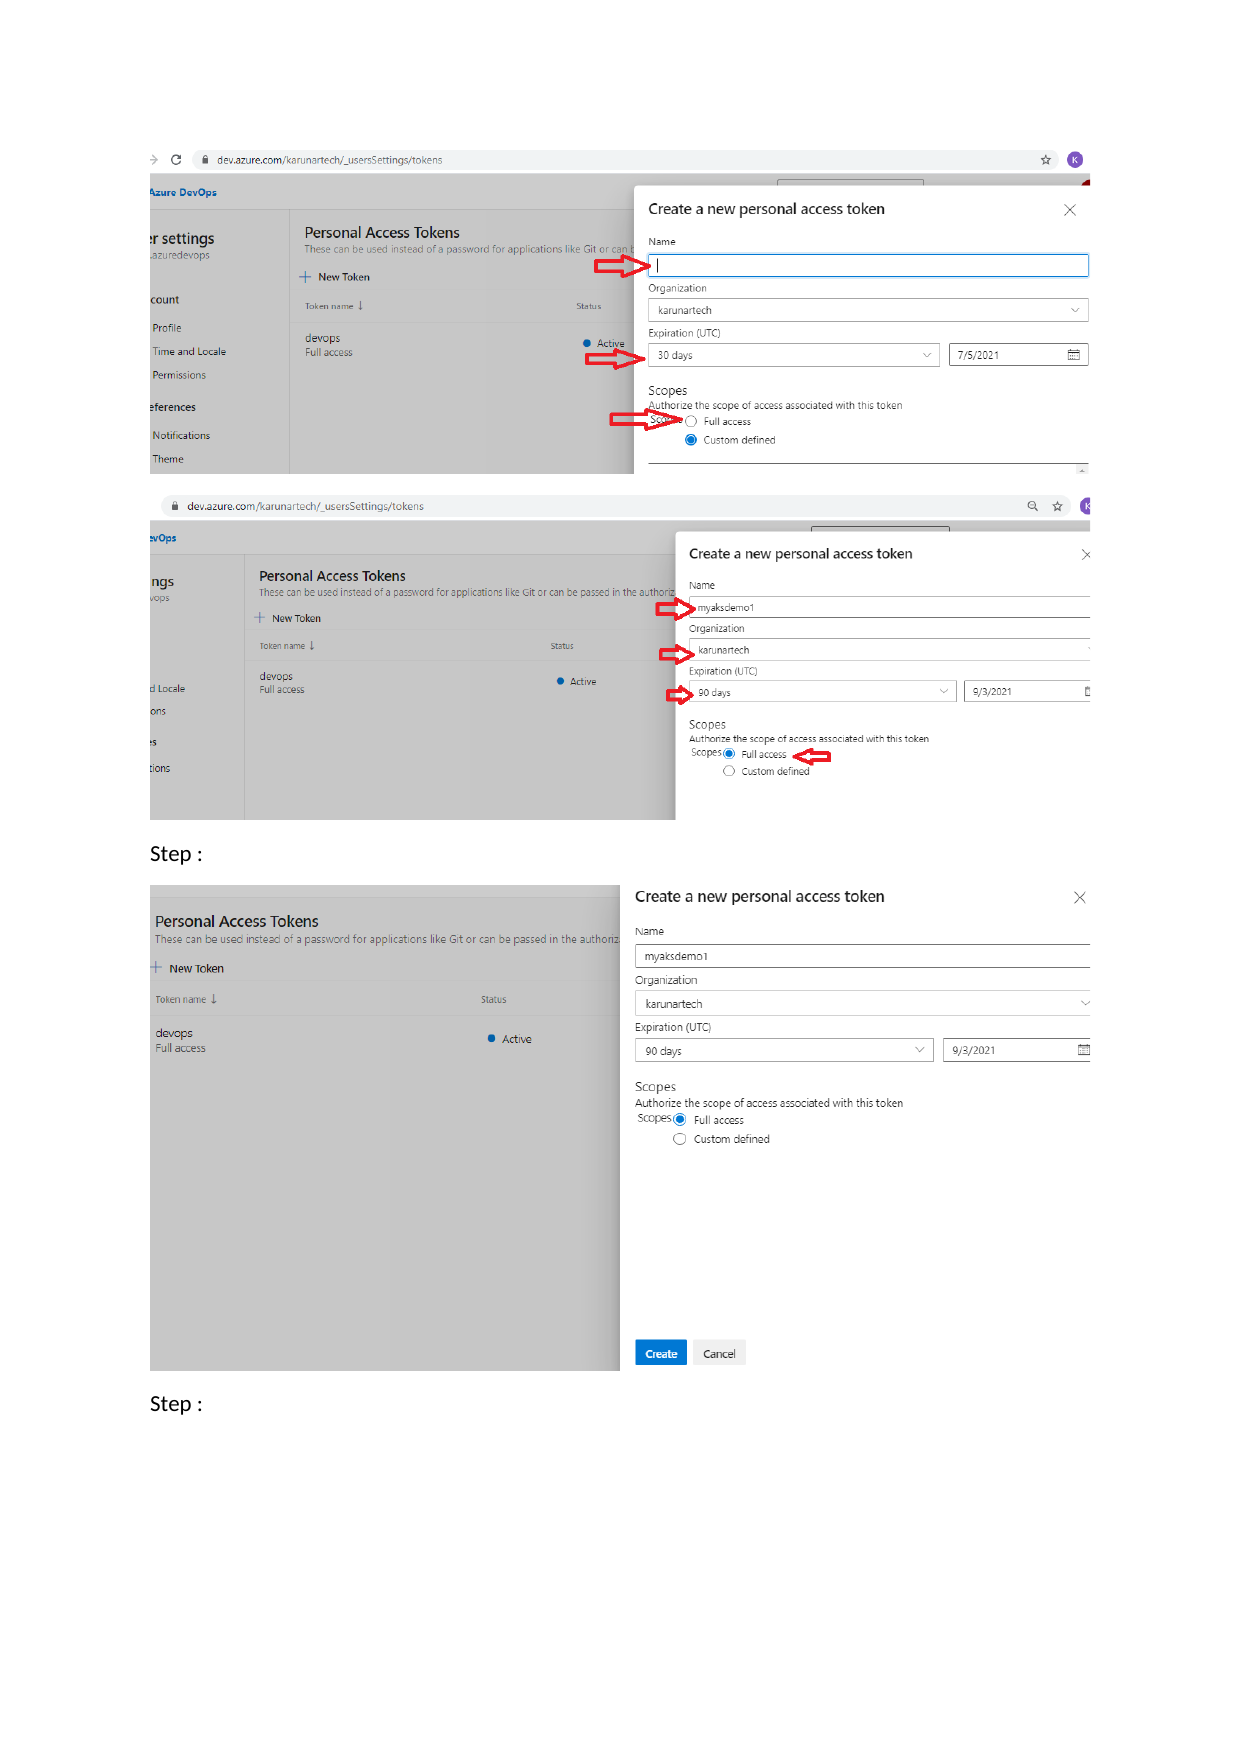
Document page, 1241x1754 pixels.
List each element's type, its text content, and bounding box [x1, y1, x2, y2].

picture [150, 492, 1091, 820]
picture [150, 885, 1091, 1371]
picture [150, 150, 1091, 474]
text Step : [150, 839, 1090, 867]
text Step : [150, 1389, 1090, 1417]
